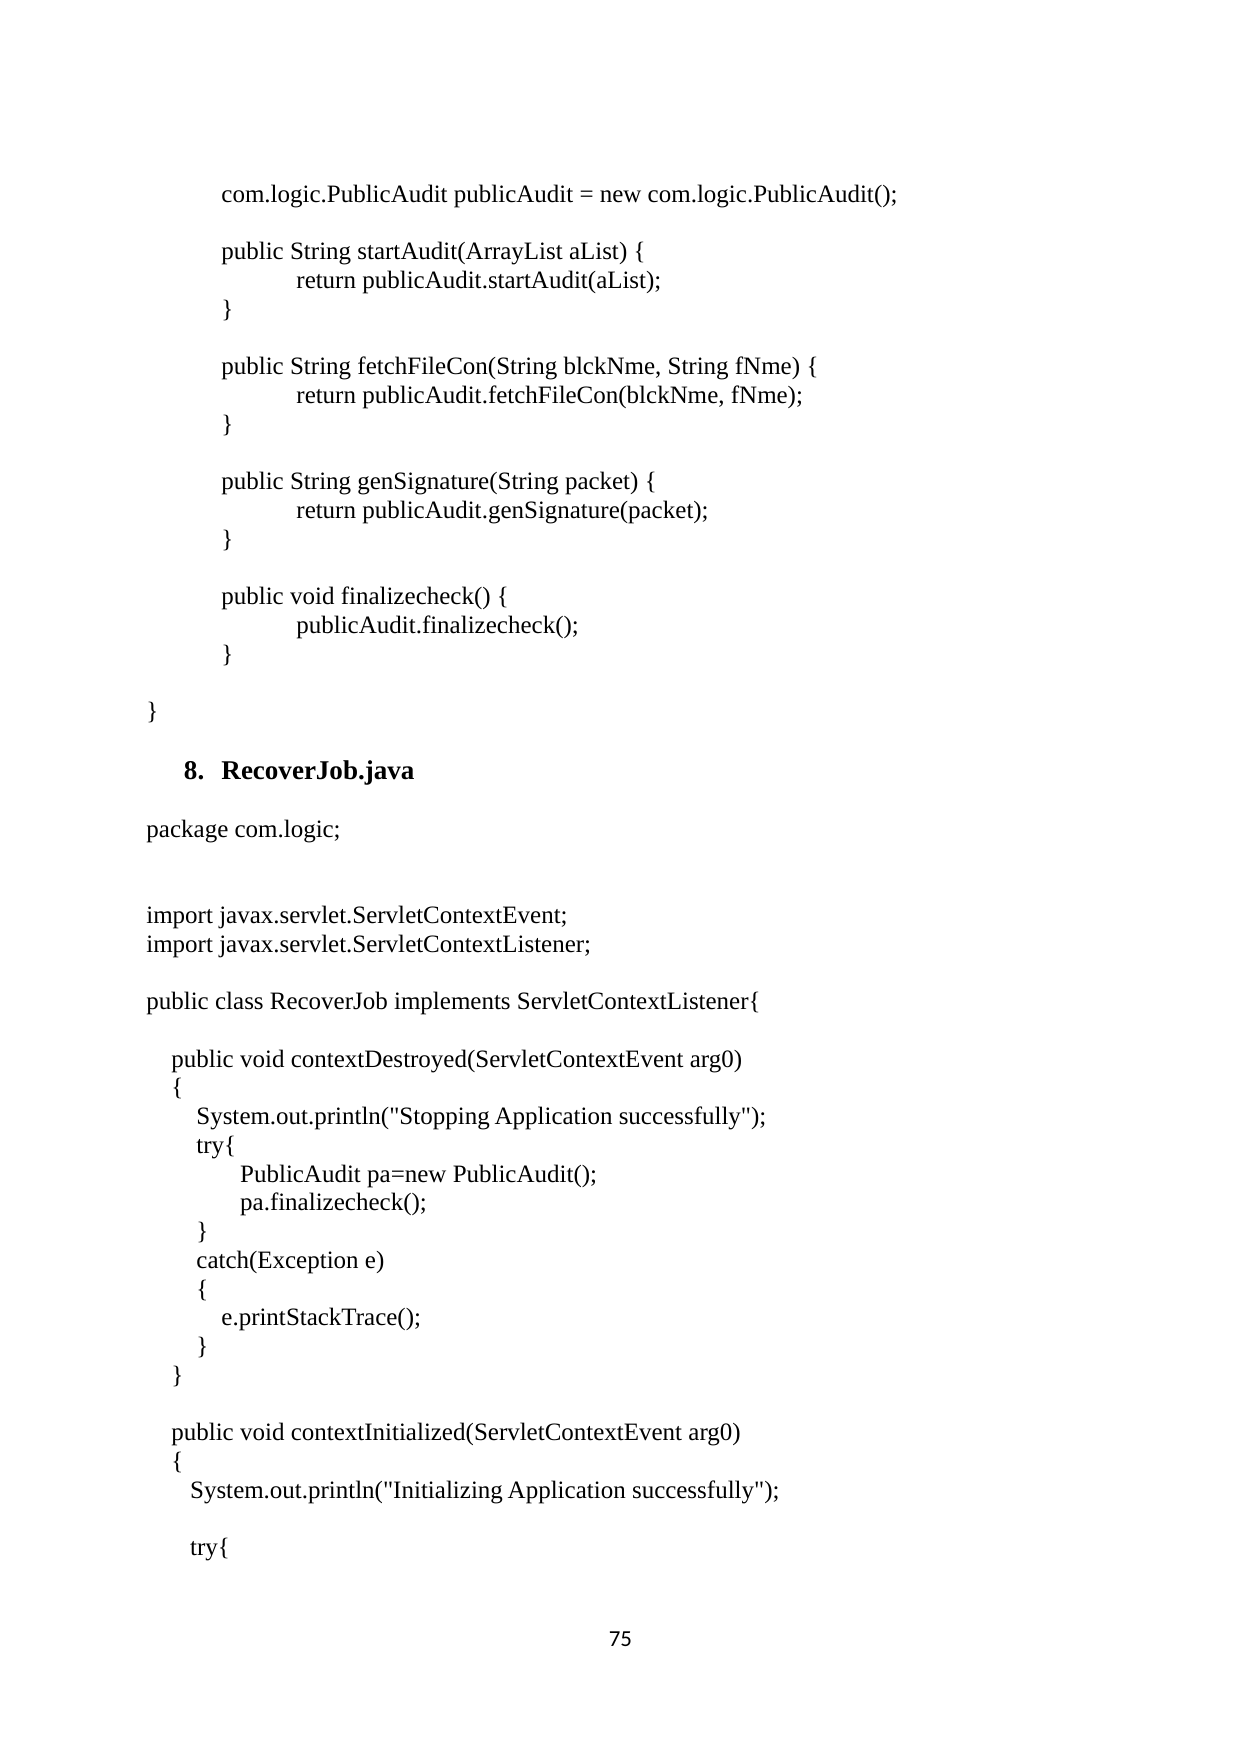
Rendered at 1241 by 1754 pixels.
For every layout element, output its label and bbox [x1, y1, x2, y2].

table_cell [135, 150, 1036, 1590]
